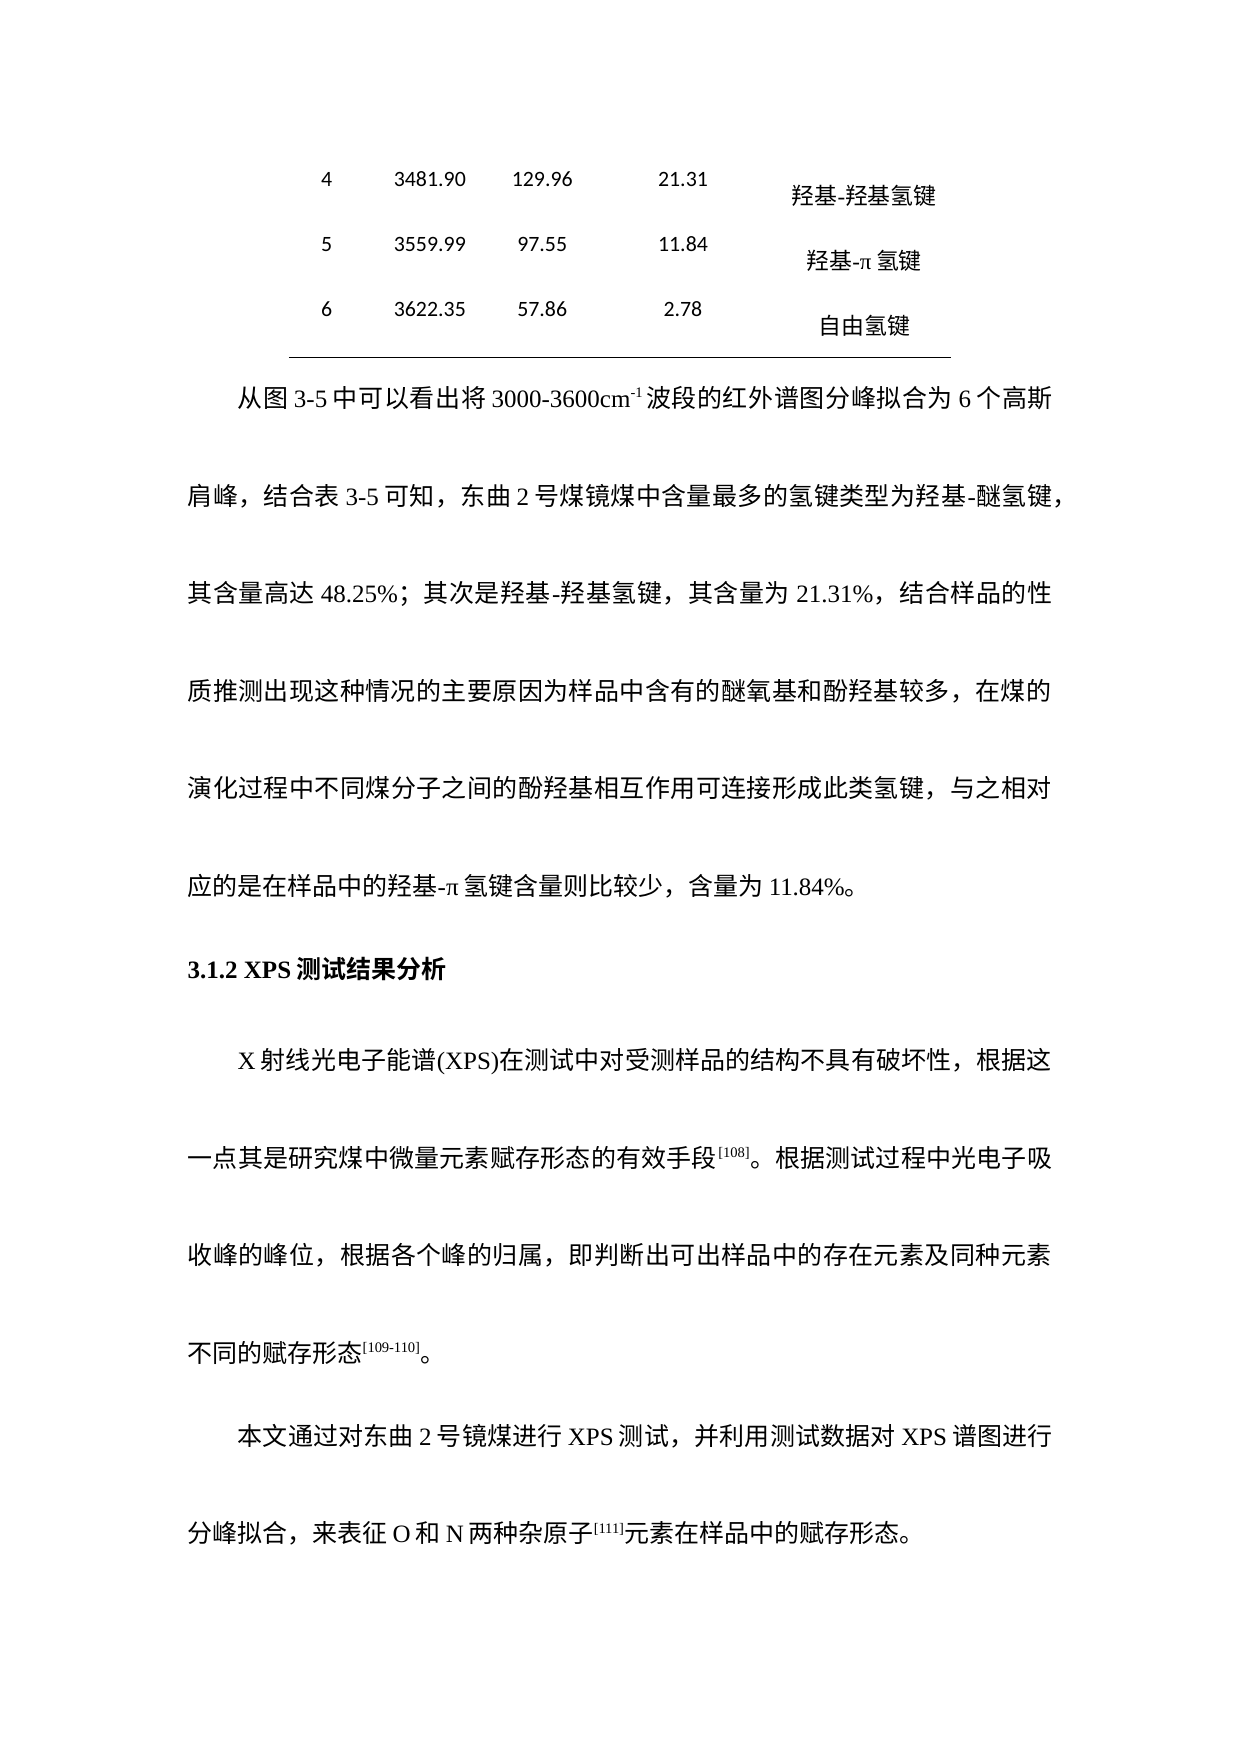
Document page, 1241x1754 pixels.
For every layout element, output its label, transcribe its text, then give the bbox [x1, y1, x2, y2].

table_cell 羟基-羟基氢键 [776, 162, 951, 227]
table_cell 57.86 [495, 292, 589, 357]
text 从图3-5中可以看出将3000-3600cm-1波段的红外谱图分峰拟合为6个高斯肩峰，结合表3-5可知，东曲2号煤镜煤中含量最多的氢键类型为羟基-醚氢键，其含量高达48.25%；其次是羟基-羟基氢键，其含量为21.31%，结合样品的性质推测出现这种情况的主要原因为样品中含有的醚氧基和酚羟基较多，在煤的演化过程中不同煤分子之间的酚羟基相互作用可连接形成此类氢键，与之相对应的是在样品中的羟基-π氢键含量则比较少，含量为11.84%。 [187, 364, 1053, 917]
text 本文通过对东曲2号镜煤进行XPS测试，并利用测试数据对XPS谱图进行分峰拟合，来表征O和N两种杂原子[111]元素在样品中的赋存形态。 [187, 1402, 1053, 1564]
text X射线光电子能谱(XPS)在测试中对受测样品的结构不具有破坏性，根据这一点其是研究煤中微量元素赋存形态的有效手段[108]。根据测试过程中光电子吸收峰的峰位，根据各个峰的归属，即判断出可出样品中的存在元素及同种元素不同的赋存形态[109-110]。 [187, 1026, 1053, 1384]
table_cell 2.78 [589, 292, 776, 357]
table_cell 3559.99 [364, 227, 495, 292]
table_cell 11.84 [589, 227, 776, 292]
table_cell 21.31 [589, 162, 776, 227]
table_cell 3481.90 [364, 162, 495, 227]
table_cell 羟基-π氢键 [776, 227, 951, 292]
table_cell 97.55 [495, 227, 589, 292]
table_cell 4 [289, 162, 364, 227]
table_cell 129.96 [495, 162, 589, 227]
table_cell 5 [289, 227, 364, 292]
table_cell 3622.35 [364, 292, 495, 357]
table_cell 自由氢键 [776, 292, 951, 357]
text 3.1.2 XPS测试结果分析 [187, 935, 1053, 1000]
table_cell 6 [289, 292, 364, 357]
